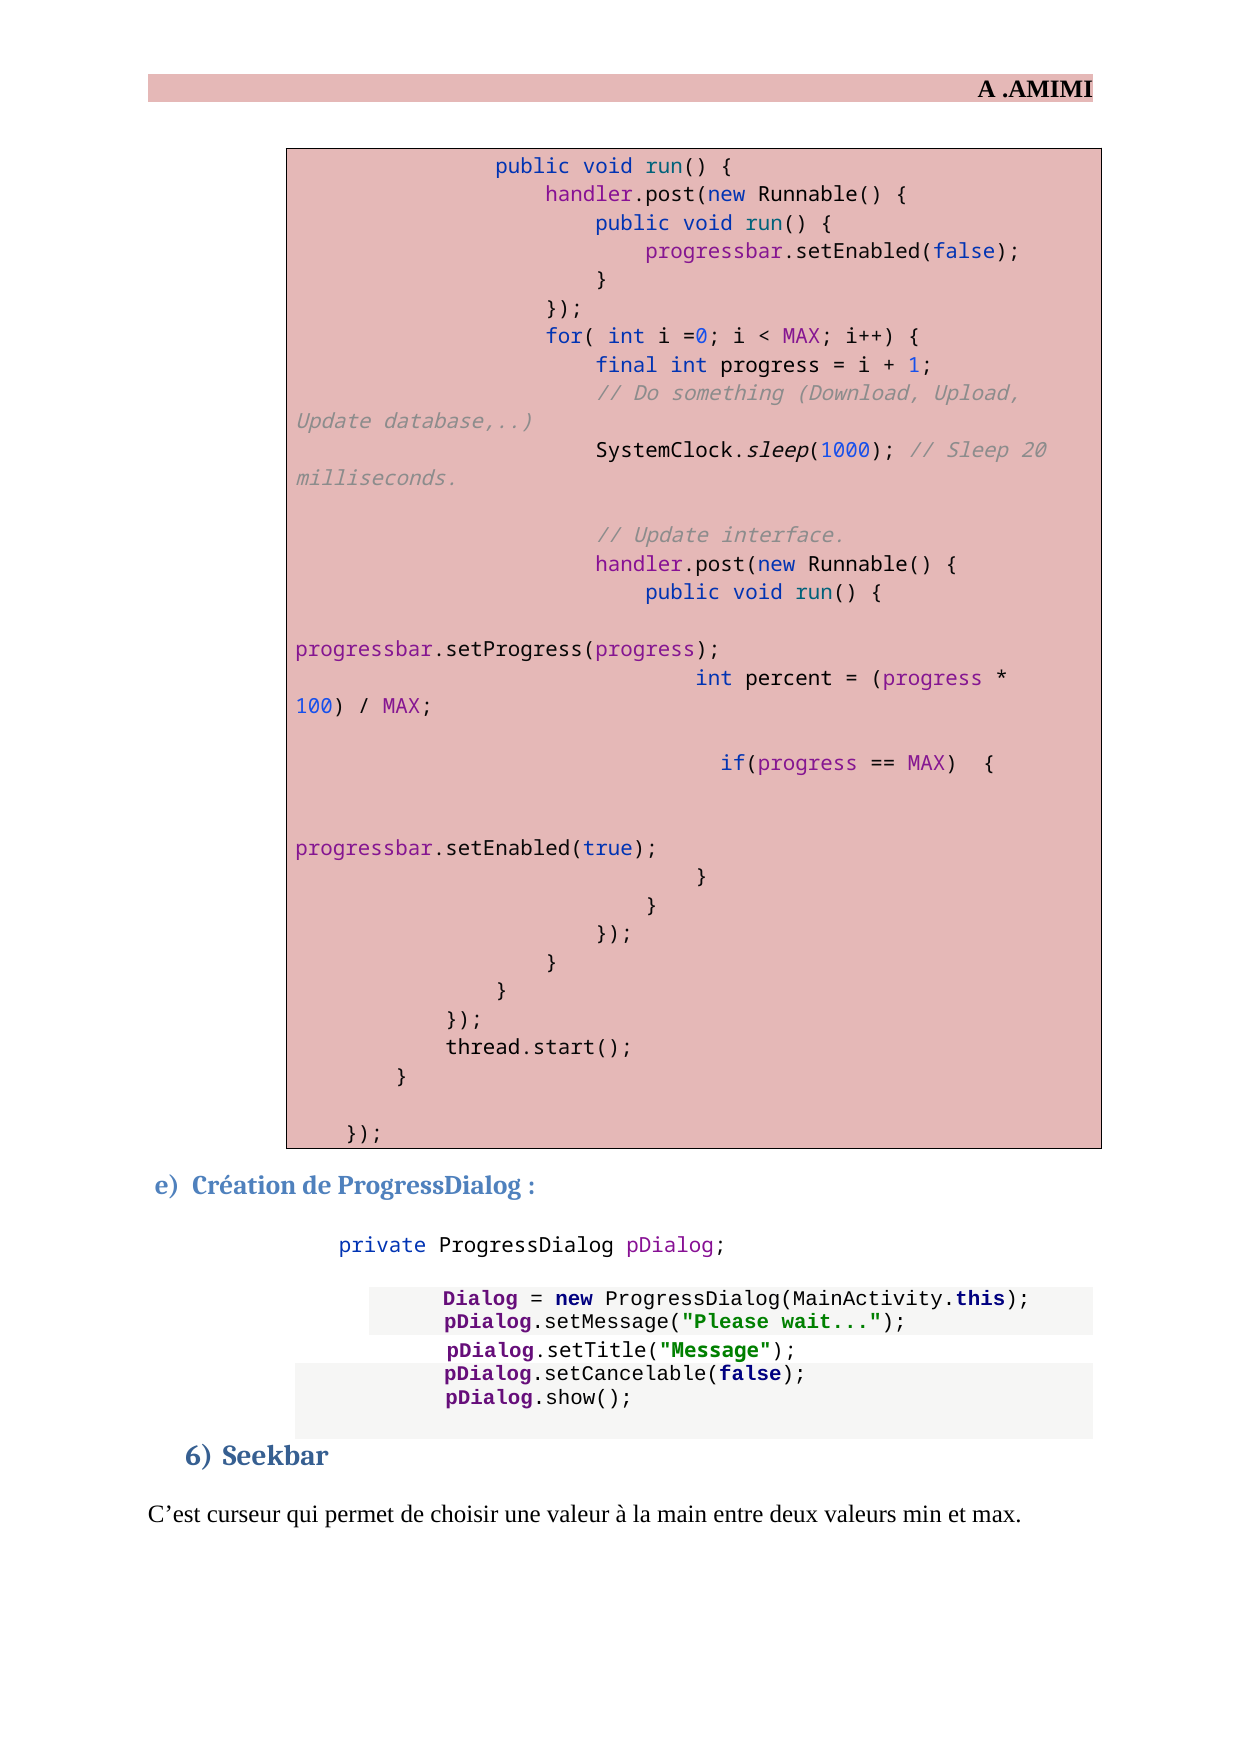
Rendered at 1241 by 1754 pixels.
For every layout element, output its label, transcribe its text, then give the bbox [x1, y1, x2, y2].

text C’est curseur qui permet de choisir une valeur à la main entre deux valeurs min et max. [148, 1499, 1093, 1527]
text Dialog = new ProgressDialog(MainActivity.this); pDialog.setMessage("Please wait..."); [369, 1287, 1093, 1335]
subtitle Création de ProgressDialog : [154, 1170, 1093, 1201]
text private ProgressDialog pDialog; [148, 1230, 1093, 1258]
text pDialog.setCancelable(false); pDialog.show(); [295, 1363, 1093, 1439]
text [287, 149, 1101, 1148]
text pDialog.setTitle("Message"); [148, 1335, 1093, 1363]
list Seekbar [185, 1439, 1093, 1473]
